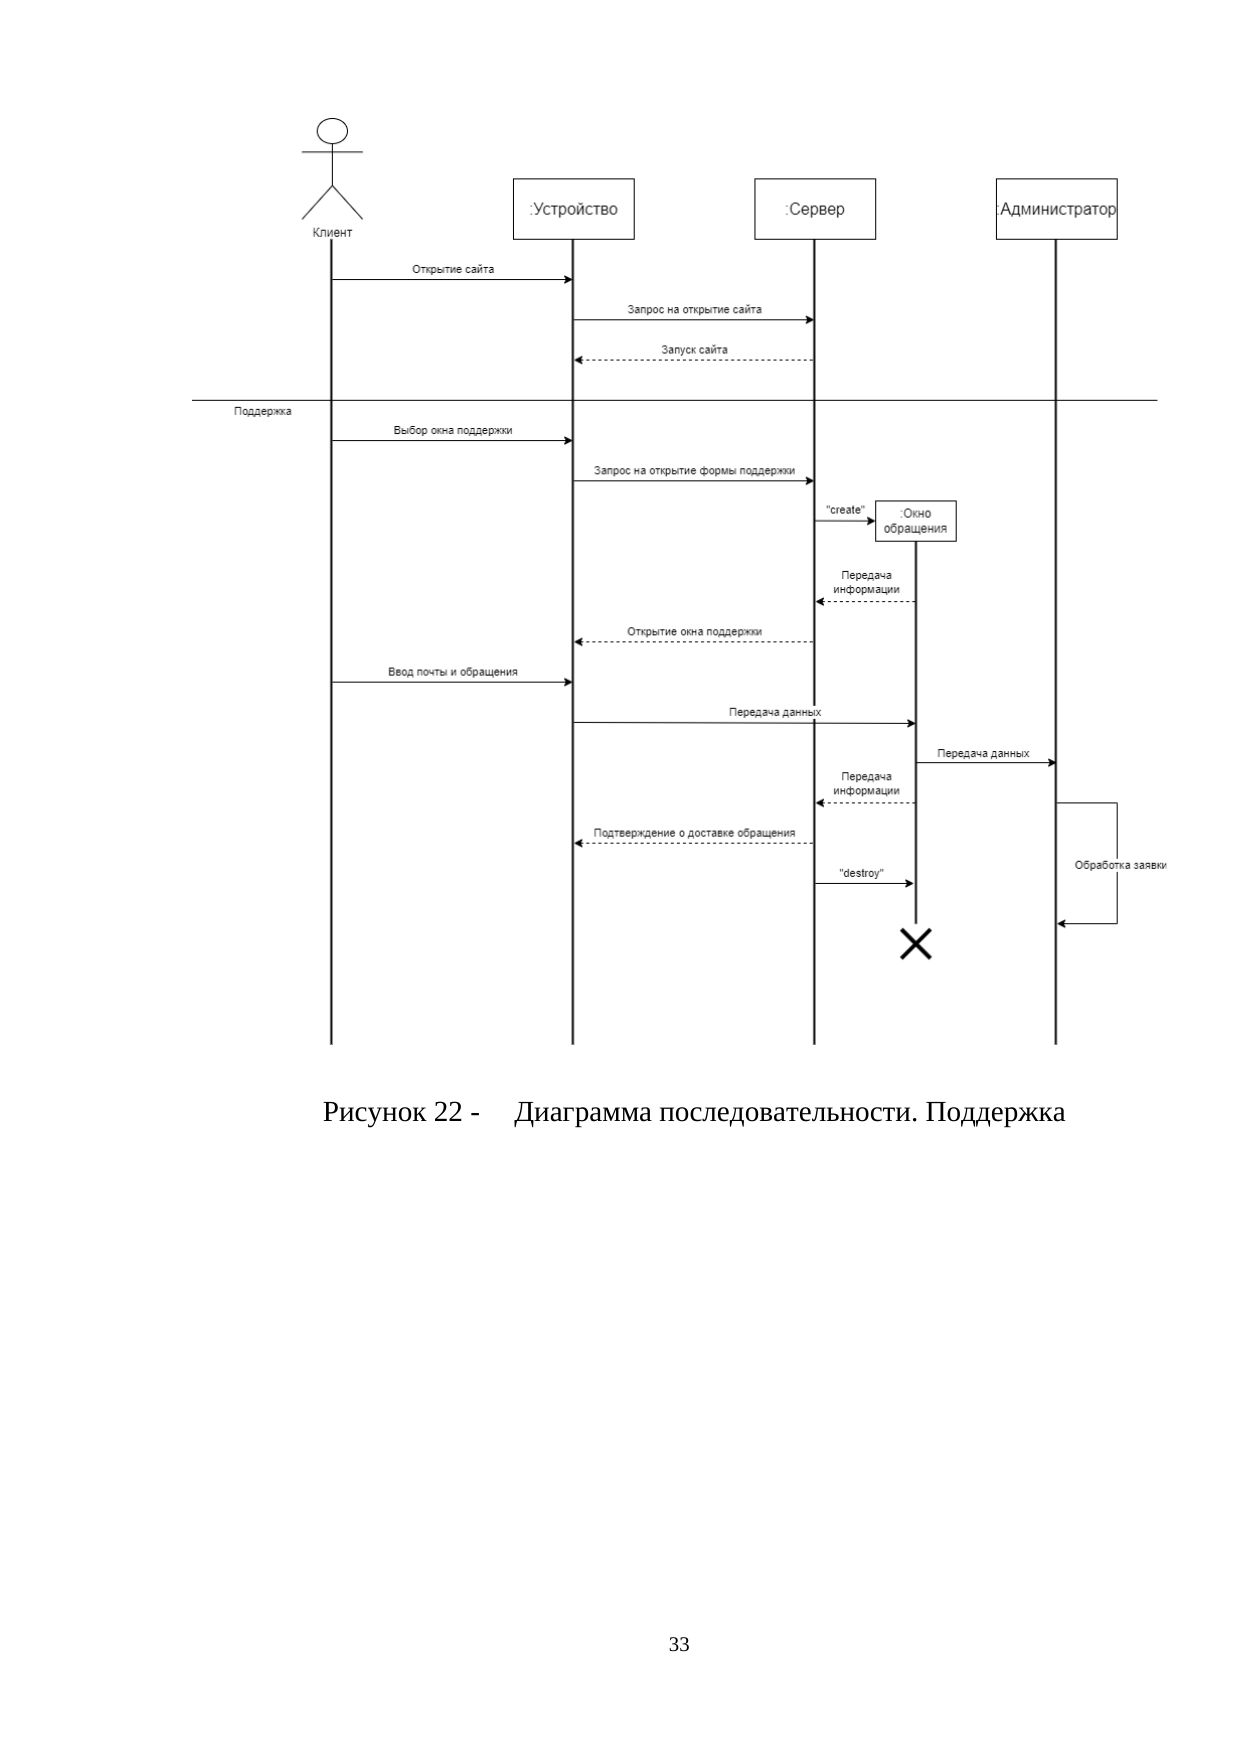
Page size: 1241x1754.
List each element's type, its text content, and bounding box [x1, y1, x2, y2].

picture [192, 118, 1167, 1046]
text Диаграмма последовательности. Поддержка [289, 1094, 1181, 1128]
